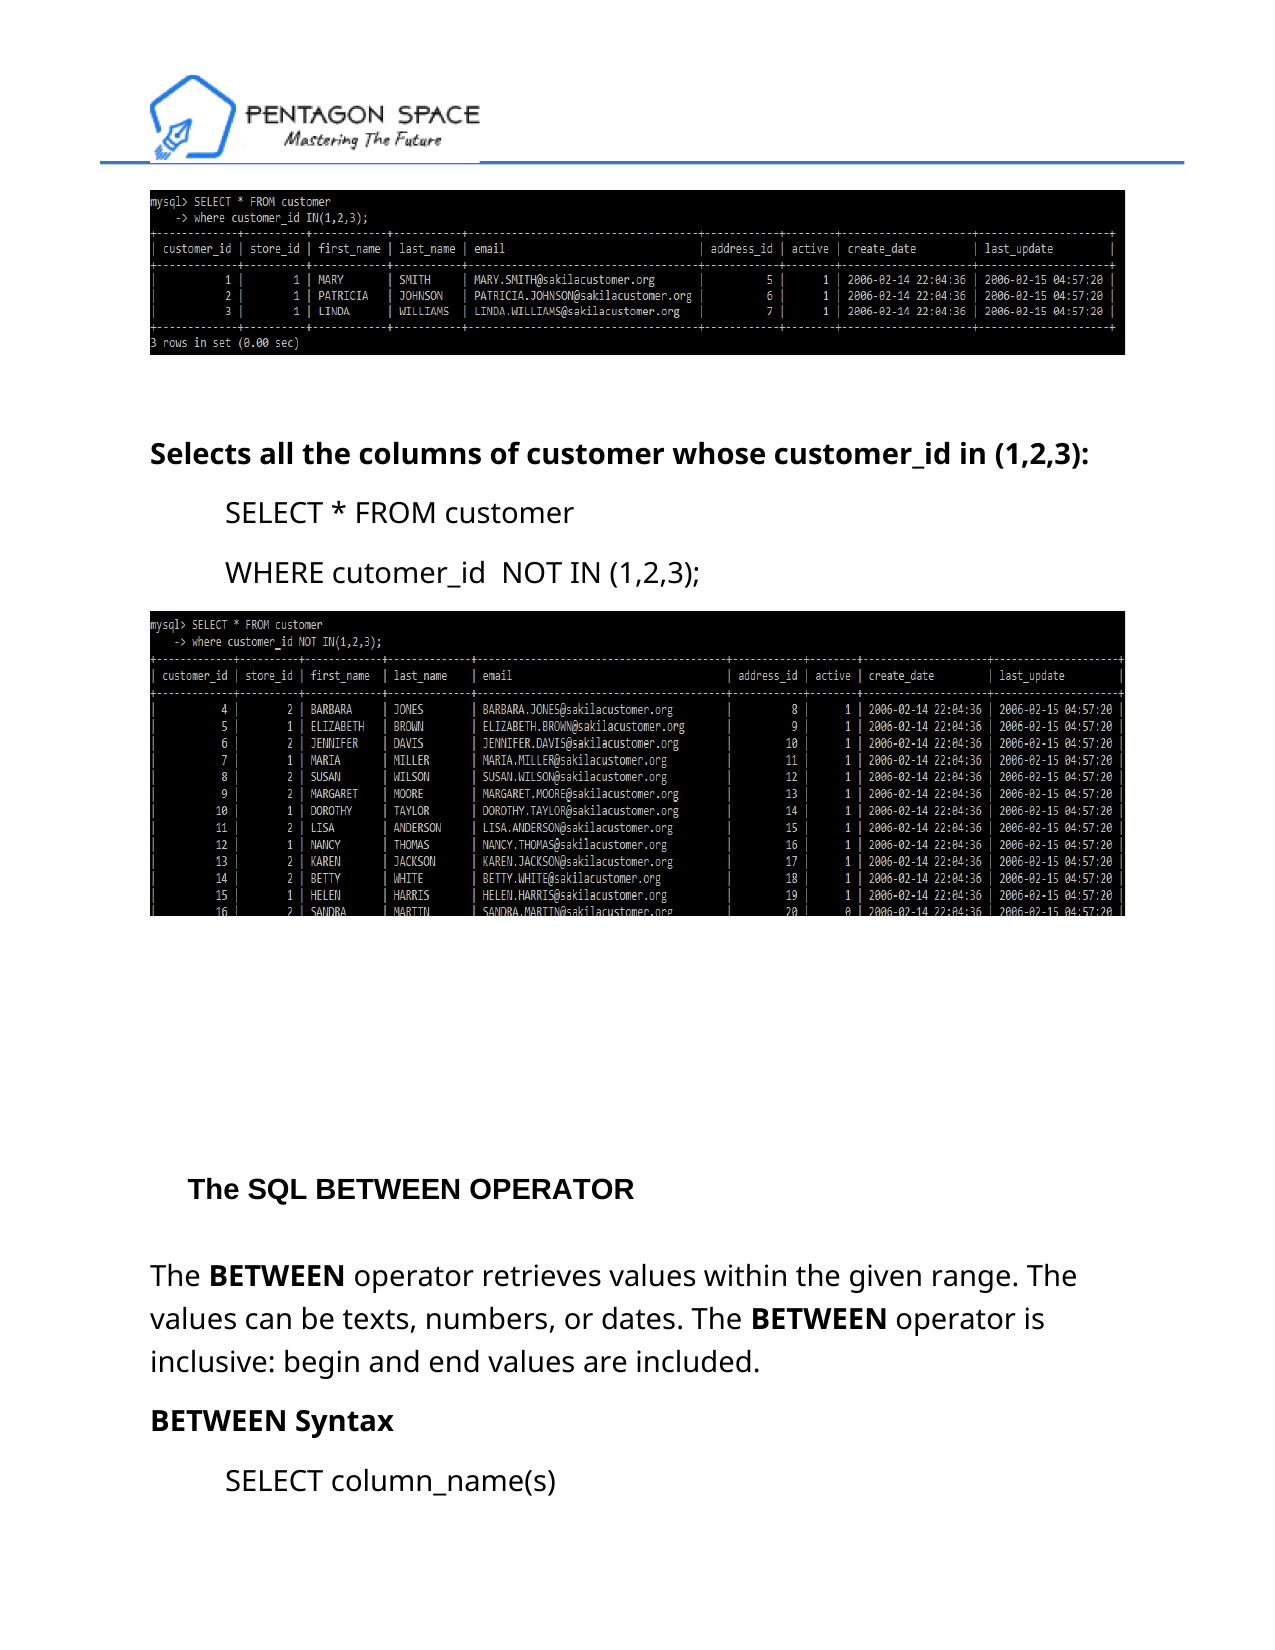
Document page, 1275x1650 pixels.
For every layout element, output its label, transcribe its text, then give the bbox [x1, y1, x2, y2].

picture [150, 75, 480, 163]
text WHERE cutomer_id NOT IN (1,2,3); [150, 552, 1125, 592]
text SELECT * FROM customer [150, 493, 1125, 532]
text SELECT column_name(s) [150, 1460, 1125, 1499]
text The BETWEEN operator retrieves values within the given range. The values can be texts, numbers, or dates. The BETWEEN operator is inclusive: begin and end values are included. [150, 1255, 1125, 1381]
picture [150, 190, 1125, 355]
text BETWEEN Syntax [150, 1400, 1125, 1440]
subtitle The SQL BETWEEN OPERATOR [187, 1172, 1125, 1206]
picture [150, 611, 1125, 916]
text Selects all the columns of customer whose customer_id in (1,2,3): [150, 433, 1125, 473]
